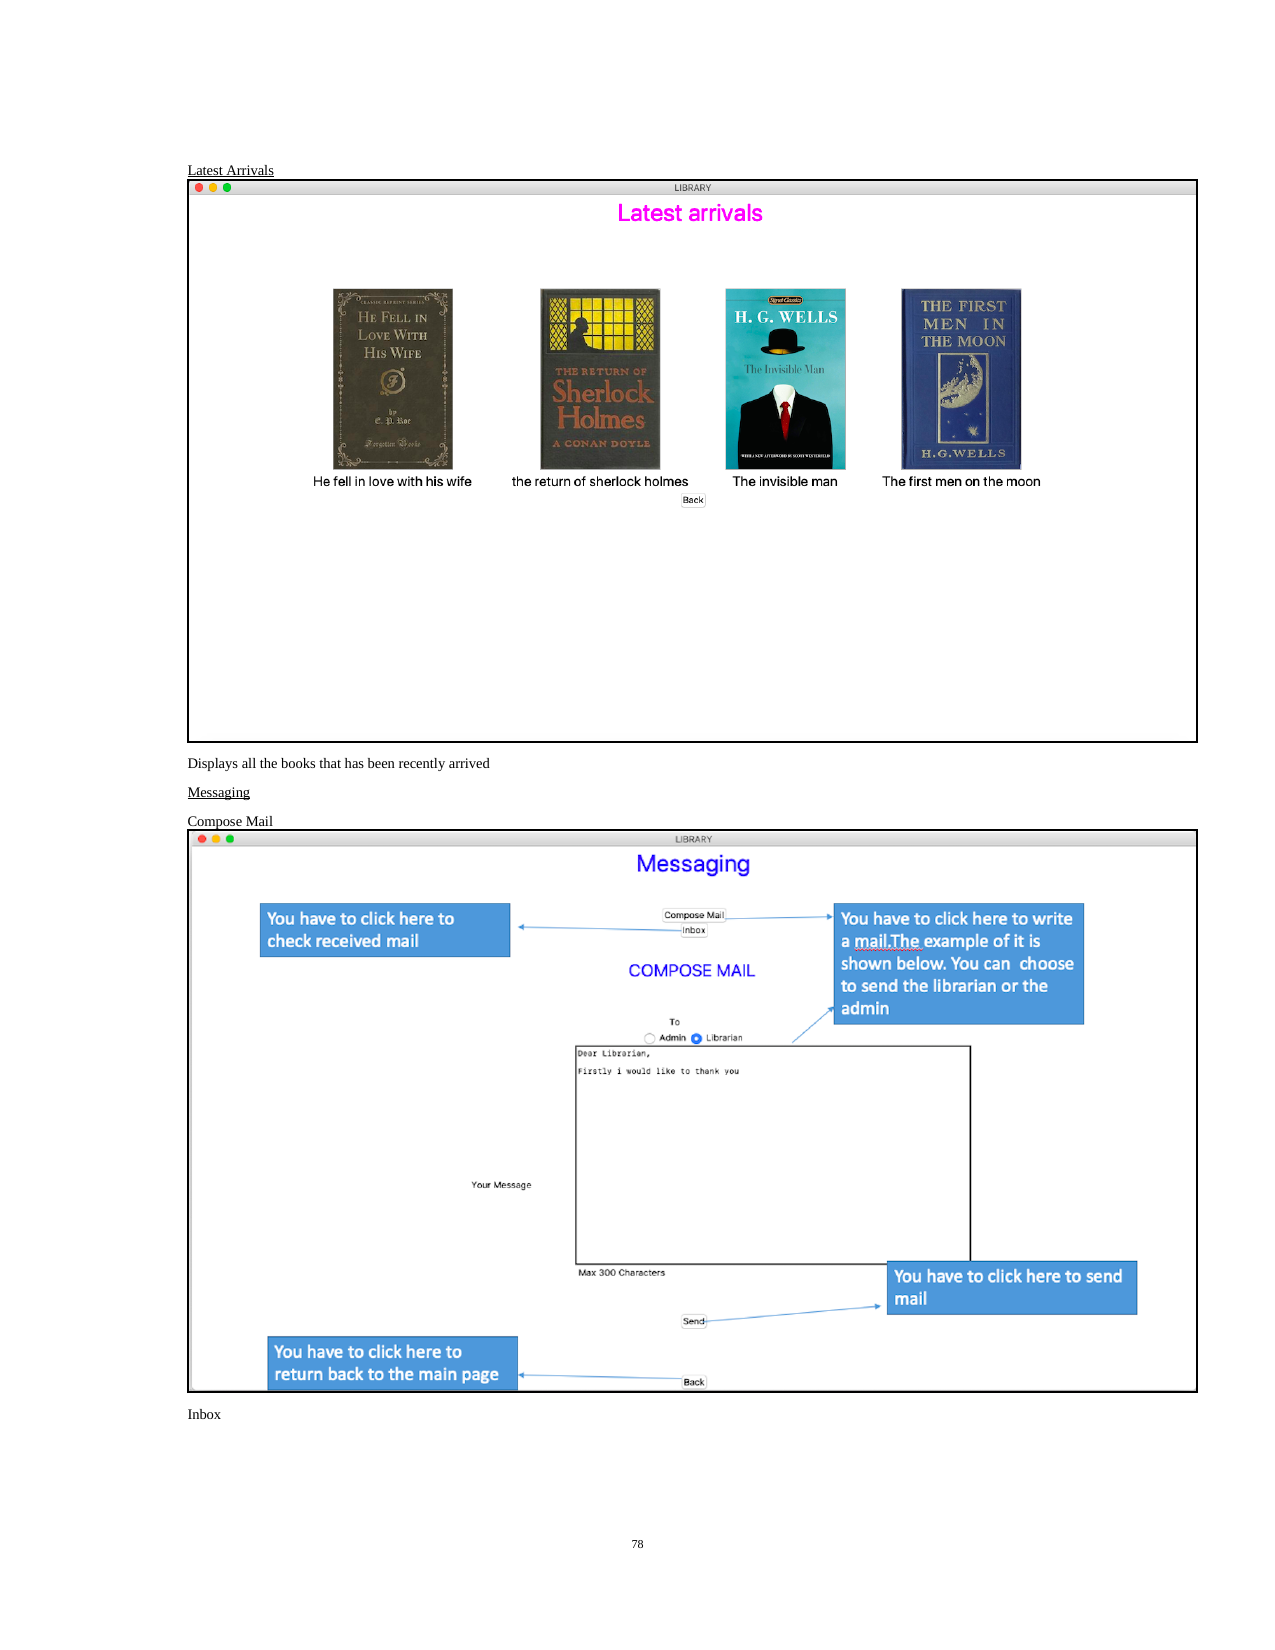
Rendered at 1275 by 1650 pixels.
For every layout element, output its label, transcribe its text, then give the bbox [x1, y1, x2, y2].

text Inbox [187, 1393, 1087, 1422]
picture [189, 181, 1196, 741]
text Displays all the books that has been recently arrived [187, 743, 1087, 771]
picture [189, 831, 1196, 1391]
text Messaging [187, 772, 1087, 800]
text Latest Arrivals [187, 150, 1087, 179]
text Compose Mail [187, 800, 1087, 829]
